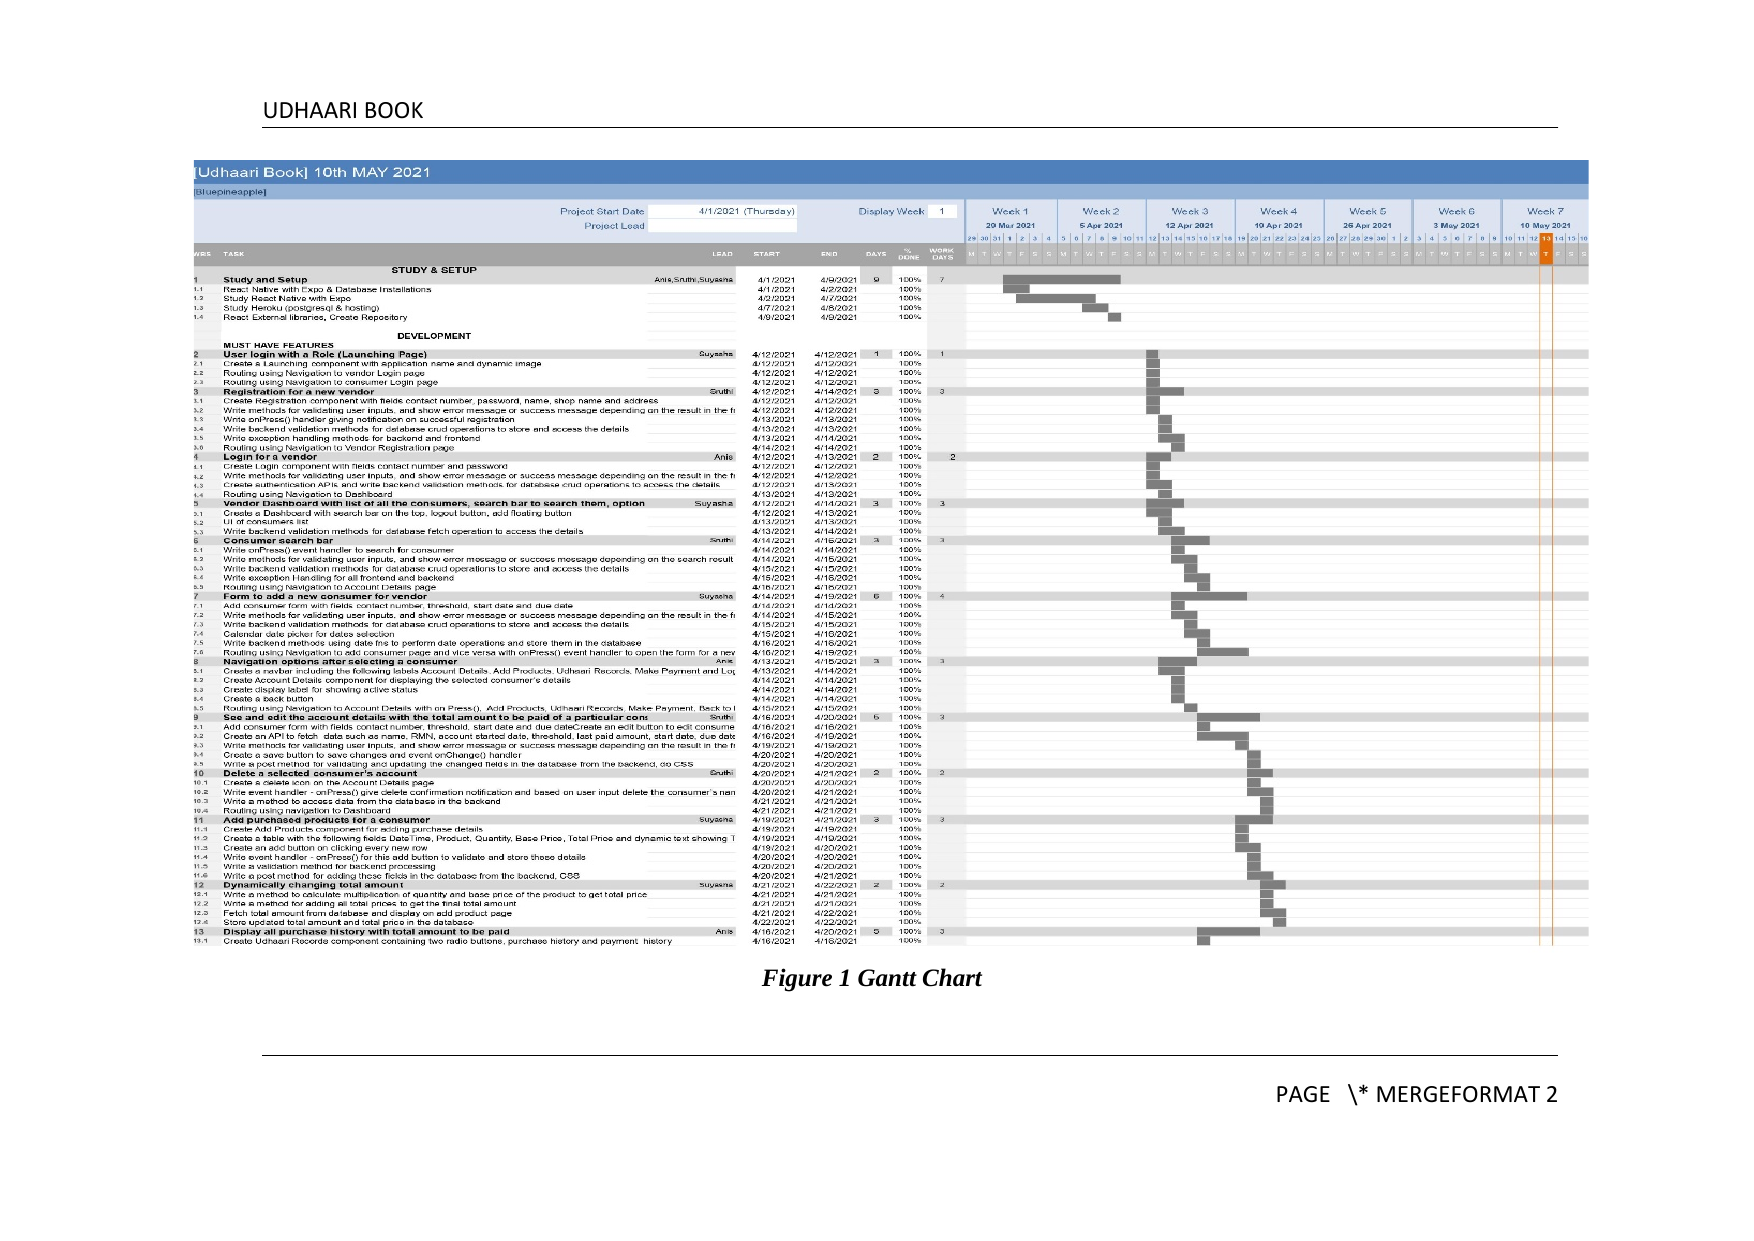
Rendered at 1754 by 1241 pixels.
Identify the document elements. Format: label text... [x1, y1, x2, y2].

picture [191, 160, 1588, 950]
